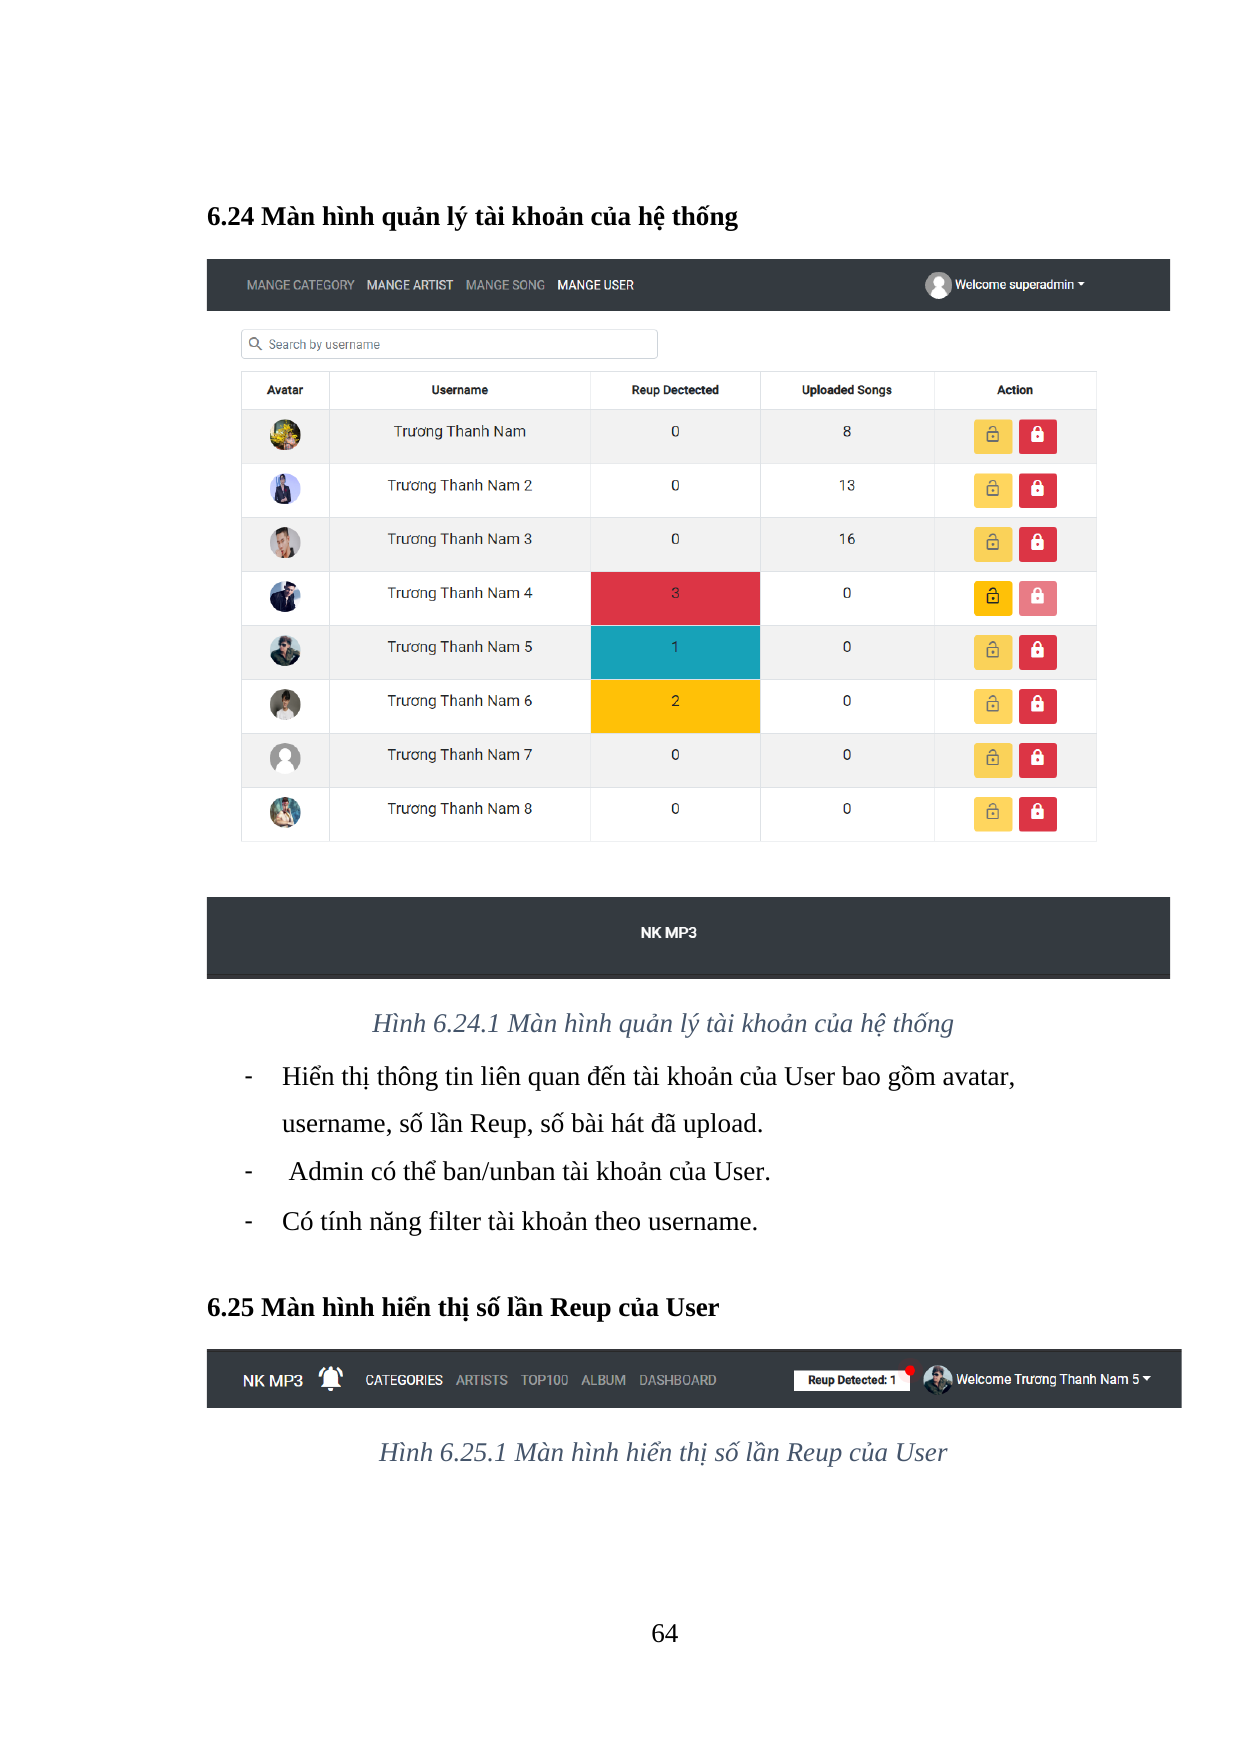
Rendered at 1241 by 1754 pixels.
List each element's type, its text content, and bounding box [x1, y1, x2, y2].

text Hình 6.25.1 Màn hình hiển thị số lần Reup của User [207, 1436, 1122, 1467]
picture [206, 1349, 1182, 1408]
subtitle 6.24 Màn hình quản lý tài khoản của hệ thống [207, 200, 1122, 231]
list Có tính năng filter tài khoản theo username. [244, 1204, 1122, 1237]
list Hiển thị thông tin liên quan đến tài khoản của User bao gồm avatar, username, số lần Reup, số bài hát đã upload. [244, 1059, 1122, 1139]
subtitle 6.25 Màn hình hiển thị số lần Reup của User [207, 1291, 1122, 1322]
list Admin có thể ban/unban tài khoản của User. [244, 1154, 1122, 1187]
picture [206, 259, 1171, 979]
text Hình 6.24.1 Màn hình quản lý tài khoản của hệ thống [207, 1007, 1122, 1038]
